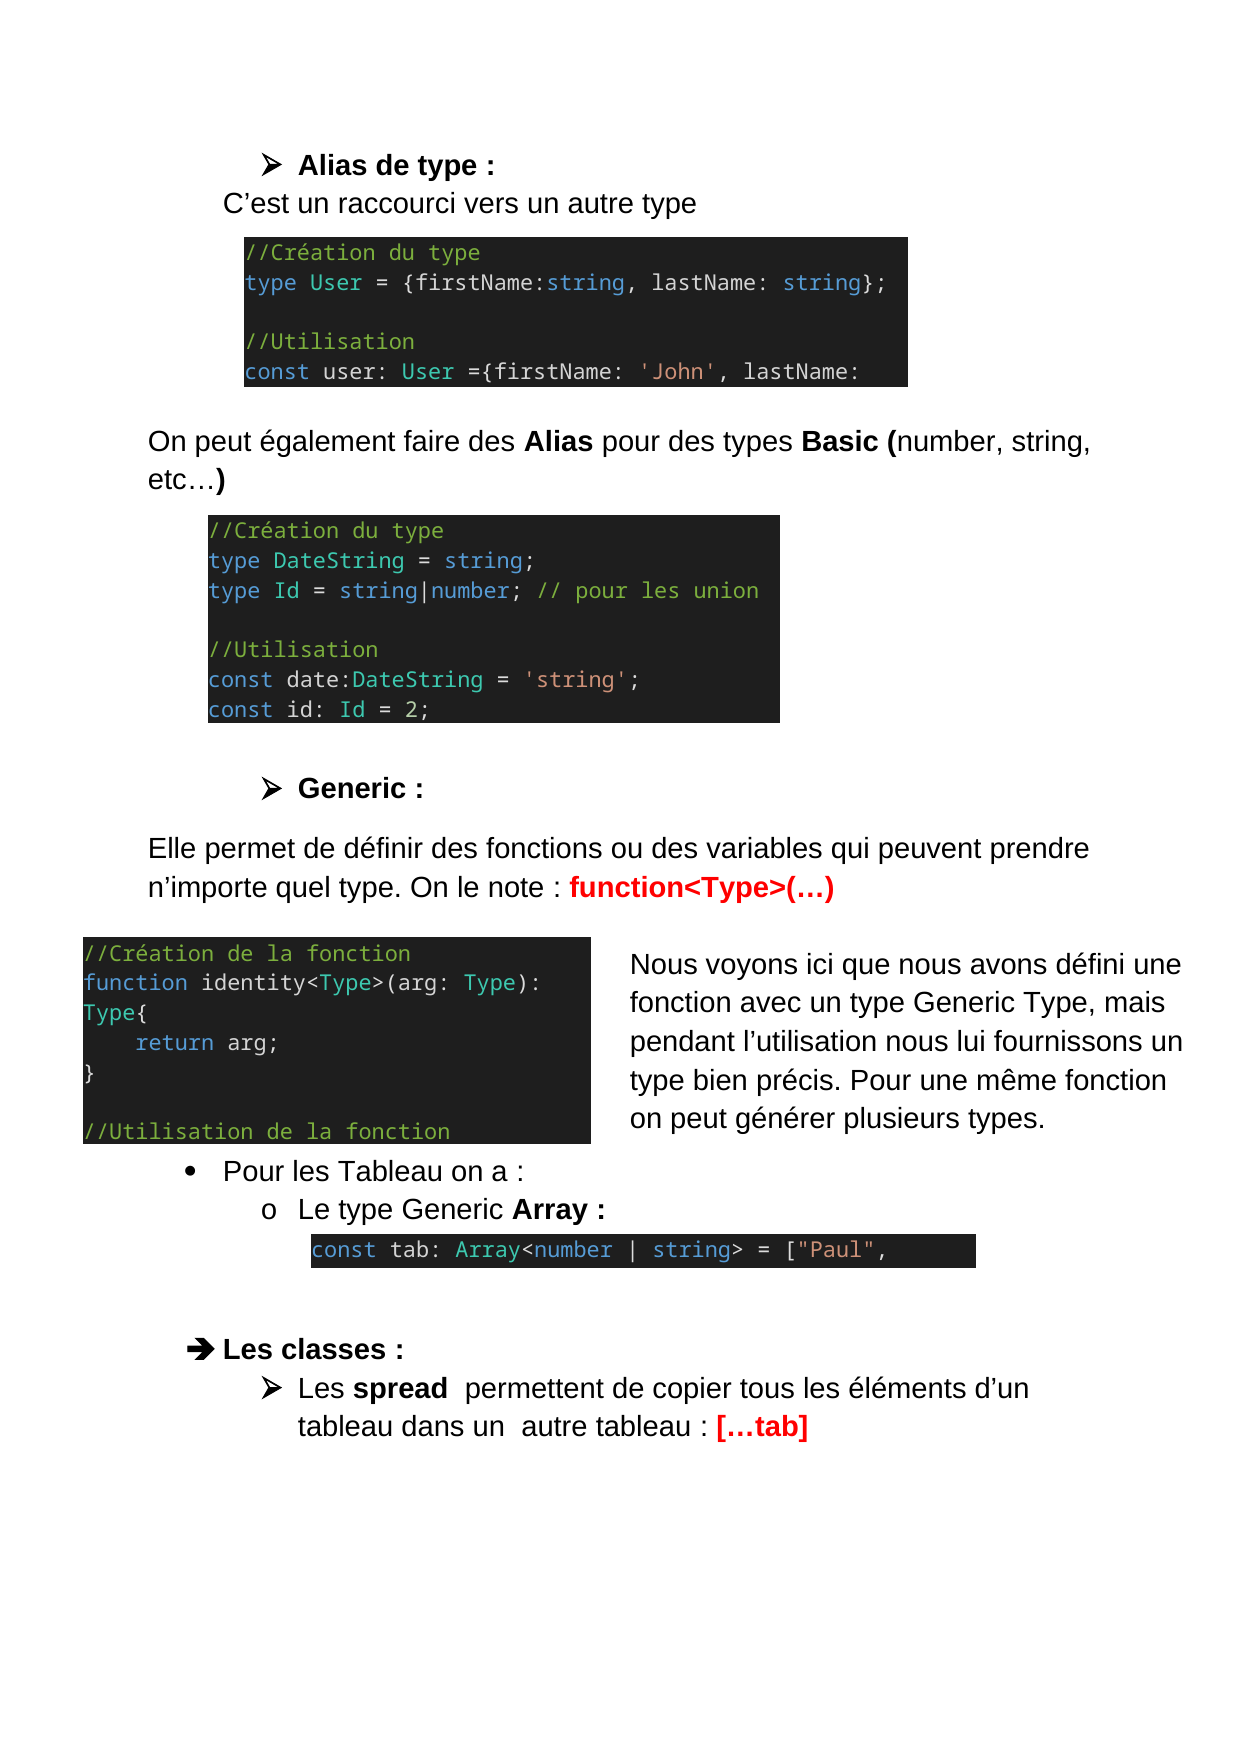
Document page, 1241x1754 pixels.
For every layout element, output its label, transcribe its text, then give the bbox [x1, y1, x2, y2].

list Le type Generic Array : [260, 1192, 1093, 1228]
text Elle permet de définir des fonctions ou des variables qui peuvent prendre n’importe quel type. On le note : function<Type>(…) [148, 831, 1093, 903]
list C’est un raccourci vers un autre type [223, 186, 1093, 220]
list Alias de type : [260, 148, 1093, 181]
text On peut également faire des Alias pour des types Basic (number, string, etc…) [148, 424, 1093, 496]
list Les classes : [185, 1332, 1093, 1366]
list Pour les Tableau on a : [185, 1154, 1093, 1187]
list Generic : [260, 771, 1093, 805]
list Les spread permettent de copier tous les éléments d’un tableau dans un autre tableau : […tab] [260, 1371, 1093, 1443]
